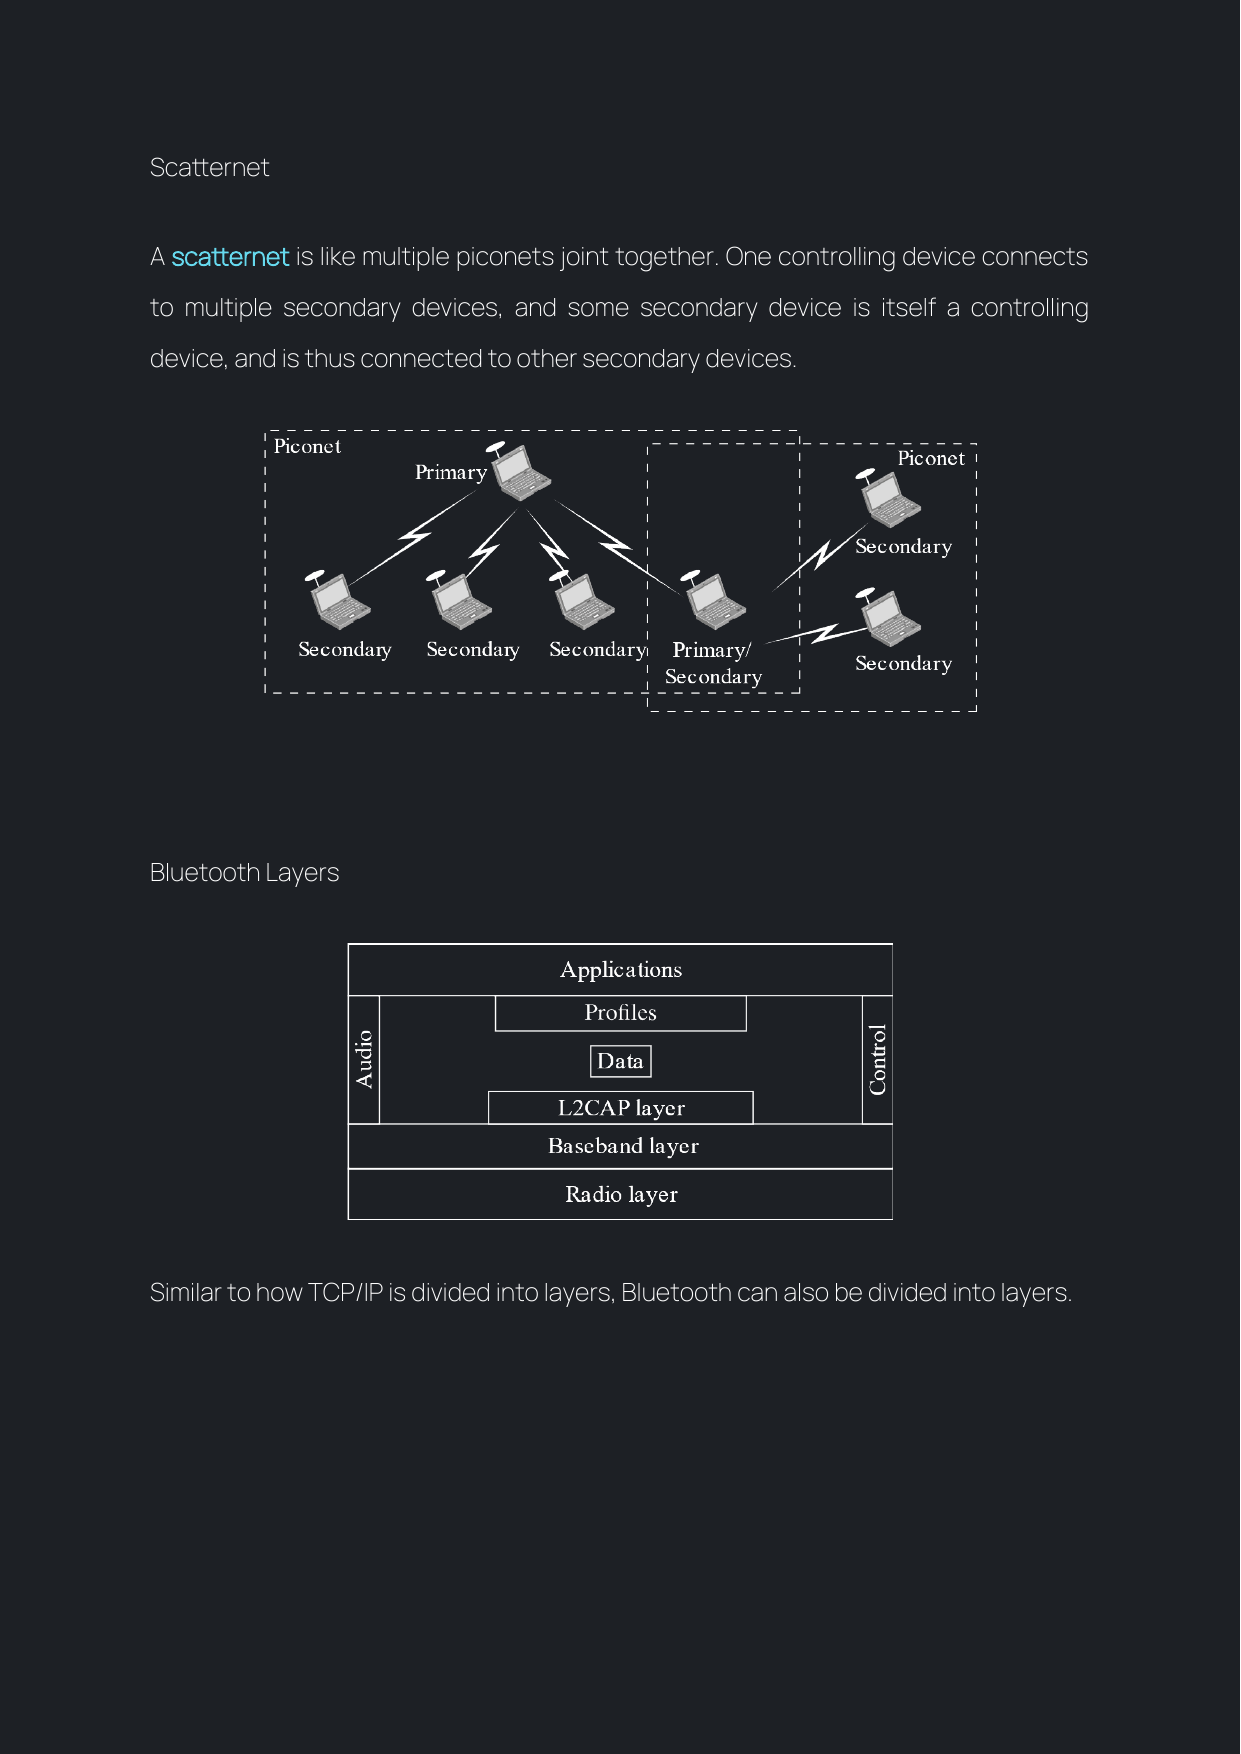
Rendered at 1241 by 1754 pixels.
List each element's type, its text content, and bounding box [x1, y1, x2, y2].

picture [347, 943, 893, 1220]
picture [263, 430, 978, 712]
subtitle Scatternet [150, 150, 1090, 184]
text Similar to how TCP/IP is divided into layers, Bluetooth can also be divided into layers. [150, 1274, 1090, 1308]
text A scatternet is like multiple piconets joint together. One controlling device connects to multiple secondary devices, and some secondary device is itself a controlling device, and is thus connected to other secondary devices. [150, 239, 1090, 375]
subtitle Bluetooth Layers [150, 855, 1090, 889]
